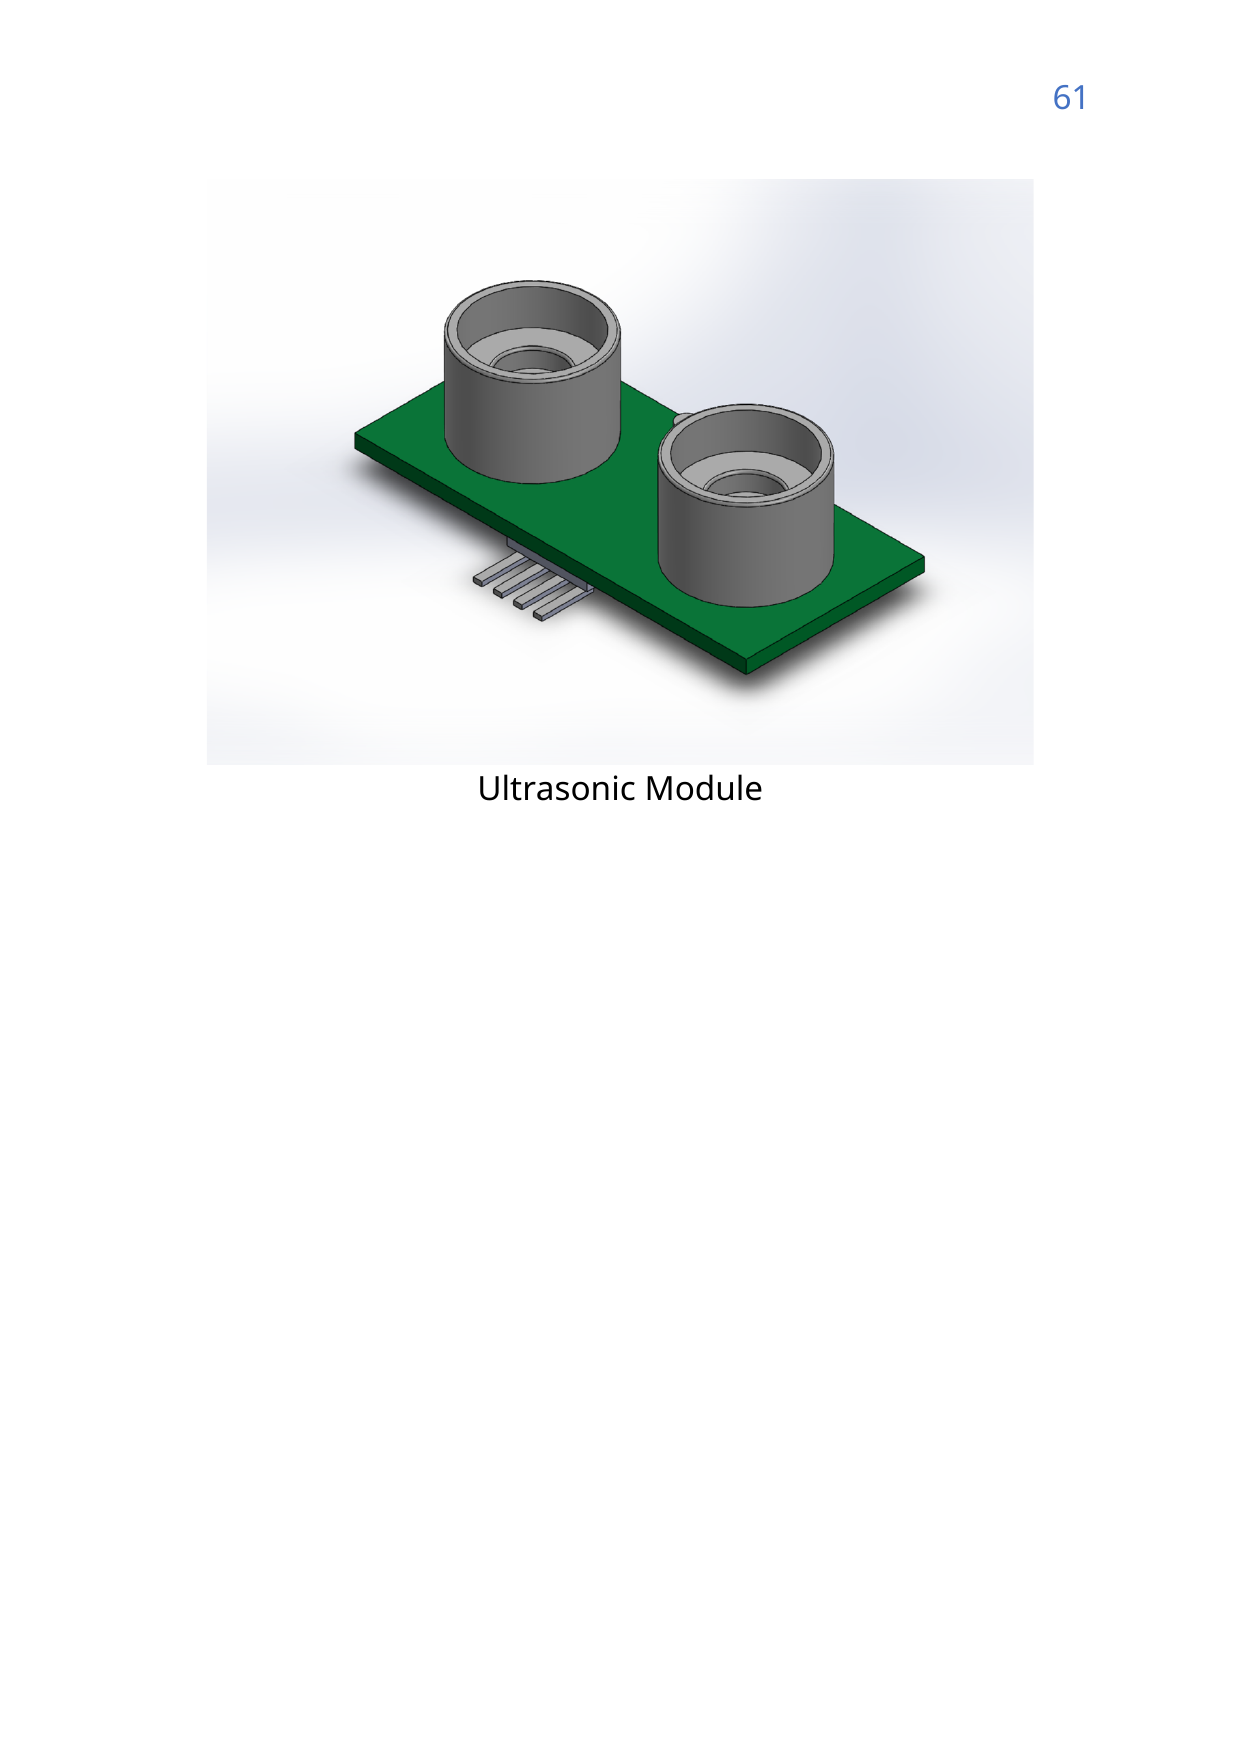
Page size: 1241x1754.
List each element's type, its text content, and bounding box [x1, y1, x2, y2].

text Ultrasonic Module [150, 764, 1090, 810]
picture [206, 179, 1034, 765]
